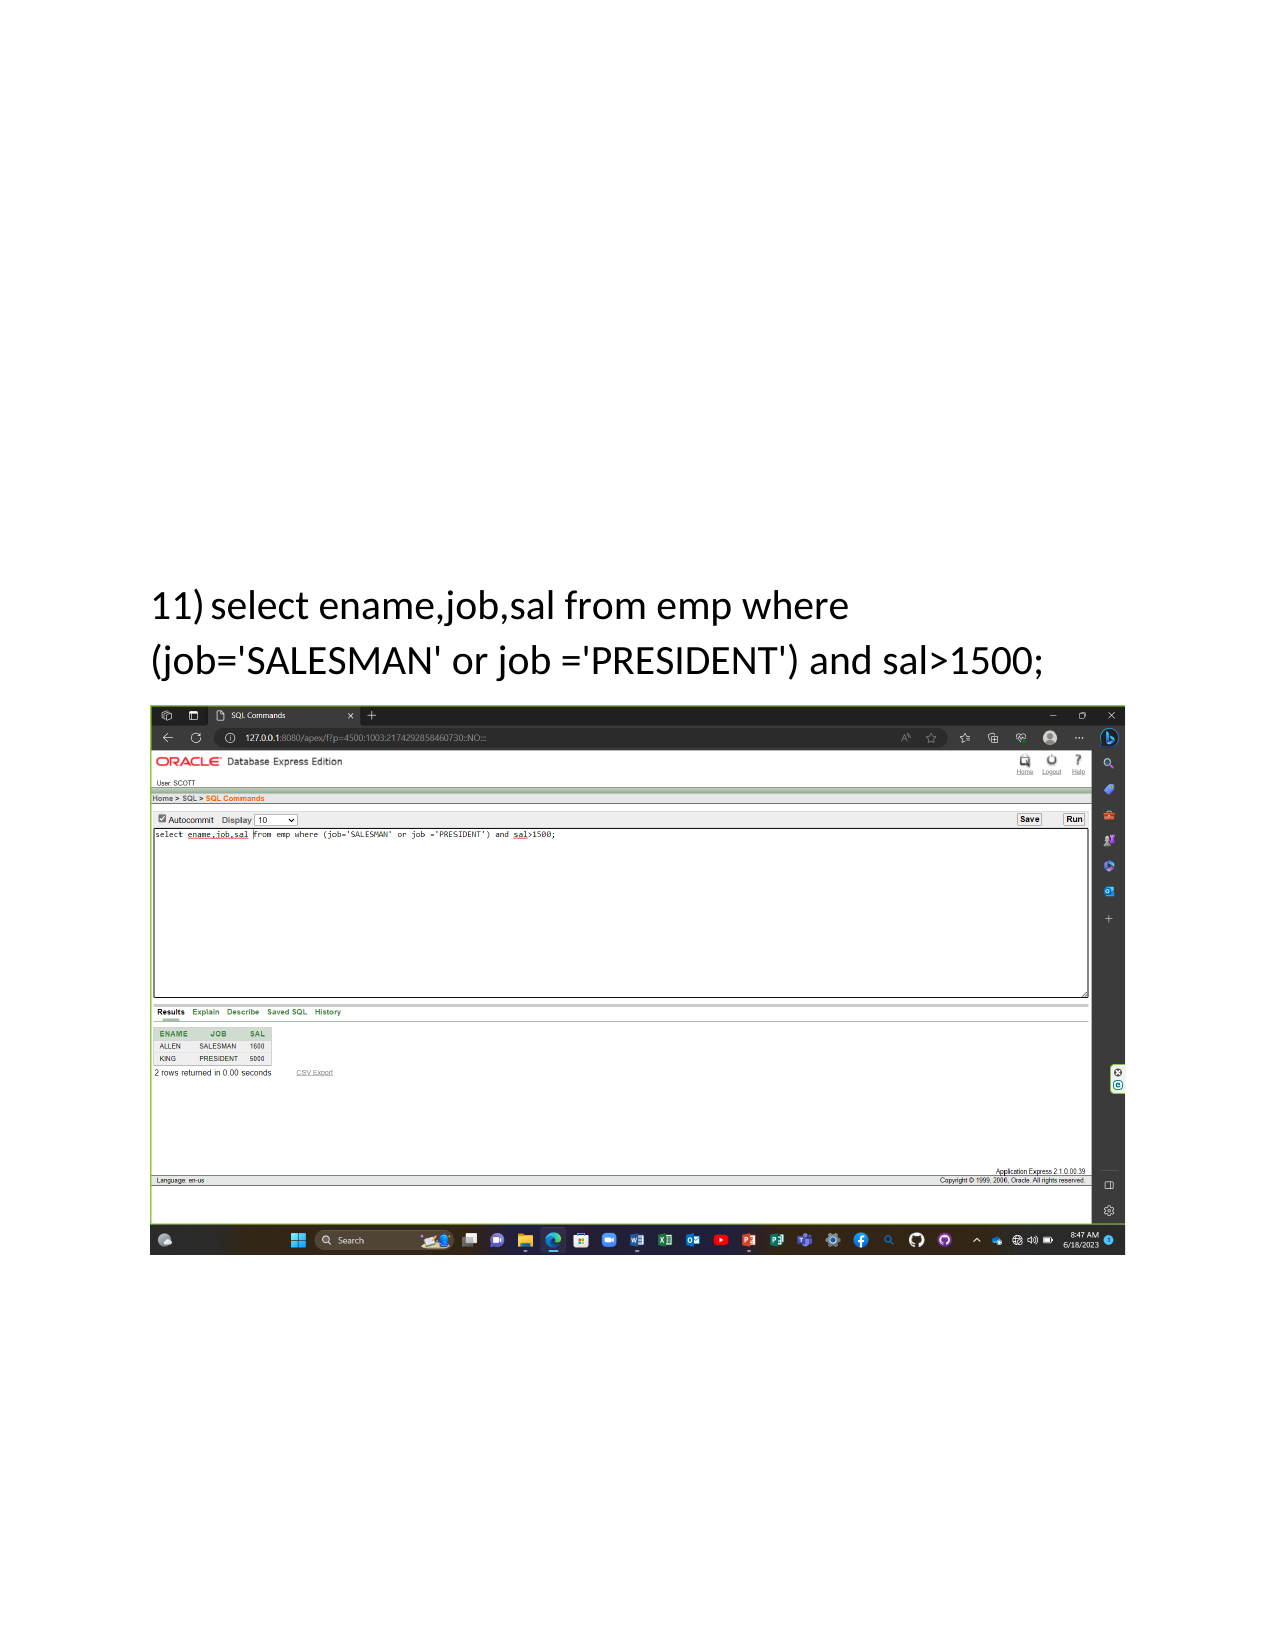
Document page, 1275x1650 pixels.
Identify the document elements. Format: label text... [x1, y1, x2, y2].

picture [150, 705, 1125, 1255]
text 11) select ename,job,sal from emp where (job='SALESMAN' or job ='PRESIDENT') and sal>1500; [150, 579, 1125, 685]
